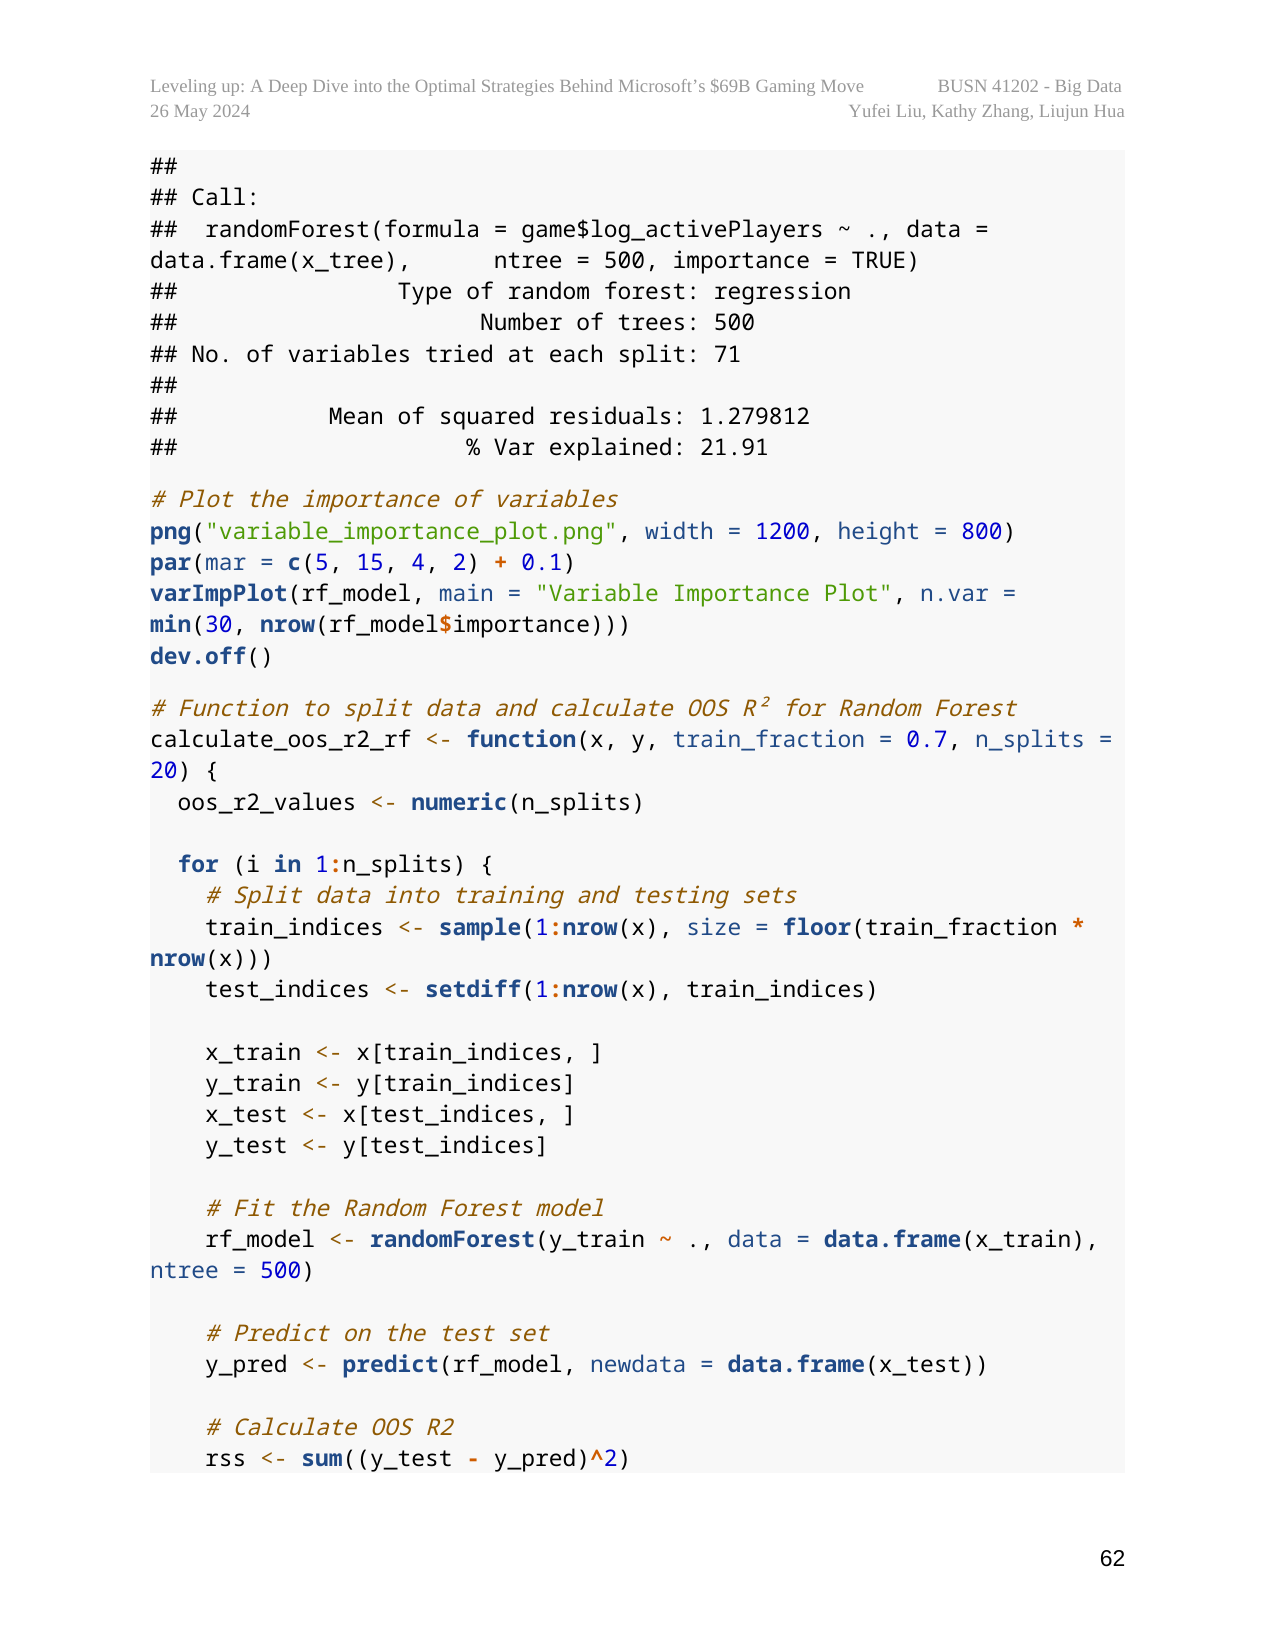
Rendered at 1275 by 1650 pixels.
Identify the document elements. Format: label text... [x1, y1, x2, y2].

text ## ## Call: ## randomForest(formula = game$log_activePlayers ~ ., data = data.frame(x_tree), ntree = 500, importance = TRUE) ## Type of random forest: regression ## Number of trees: 500 ## No. of variables tried at each split: 71 ## ## Mean of squared residuals: 1.279812 ## % Var explained: 21.91 [150, 150, 1125, 462]
text # Plot the importance of variables png("variable_importance_plot.png", width = 1200, height = 800) par(mar = c(5, 15, 4, 2) + 0.1) varImpPlot(rf_model, main = "Variable Importance Plot", n.var = min(30, nrow(rf_model$importance))) dev.off() [150, 483, 1125, 671]
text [150, 692, 1125, 1473]
